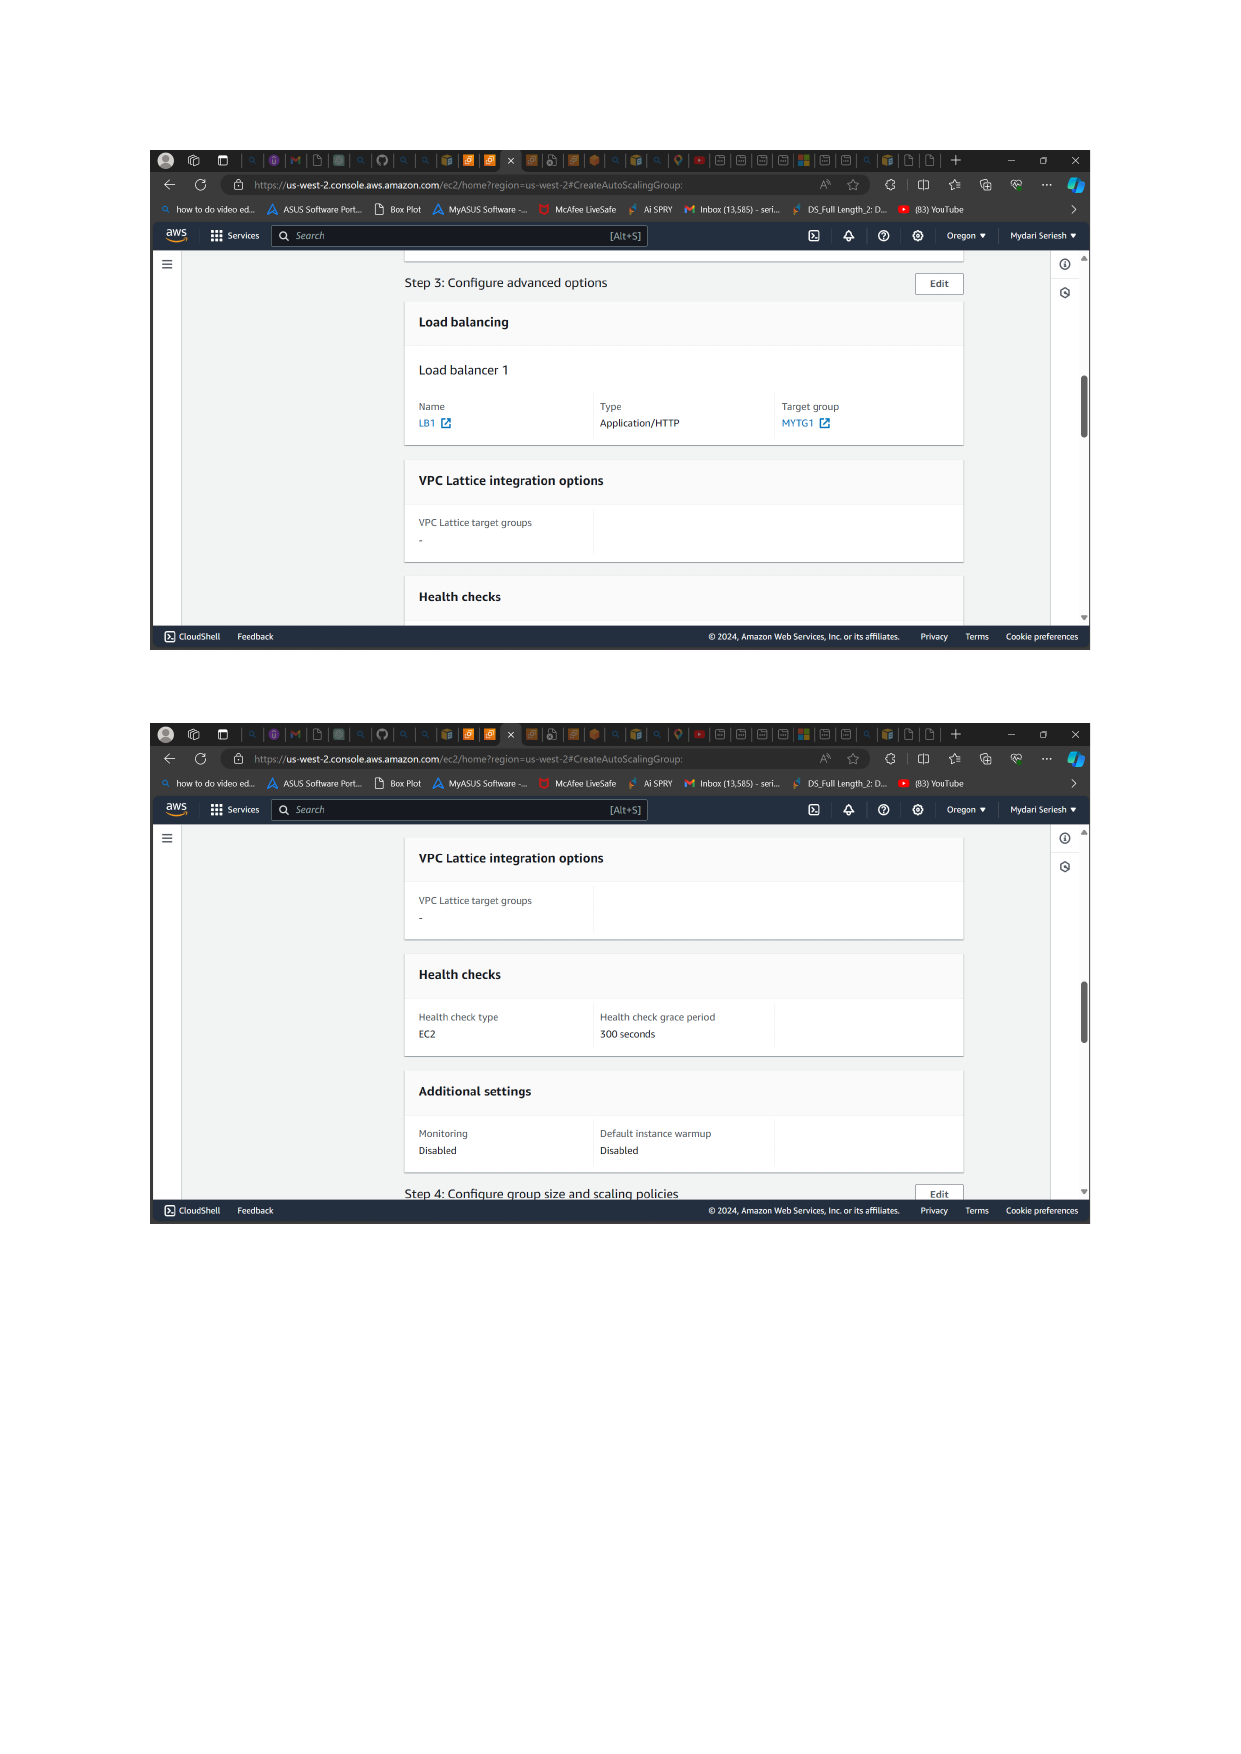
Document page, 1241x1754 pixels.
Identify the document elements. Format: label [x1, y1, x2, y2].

picture [150, 723, 1091, 1224]
picture [150, 150, 1091, 650]
